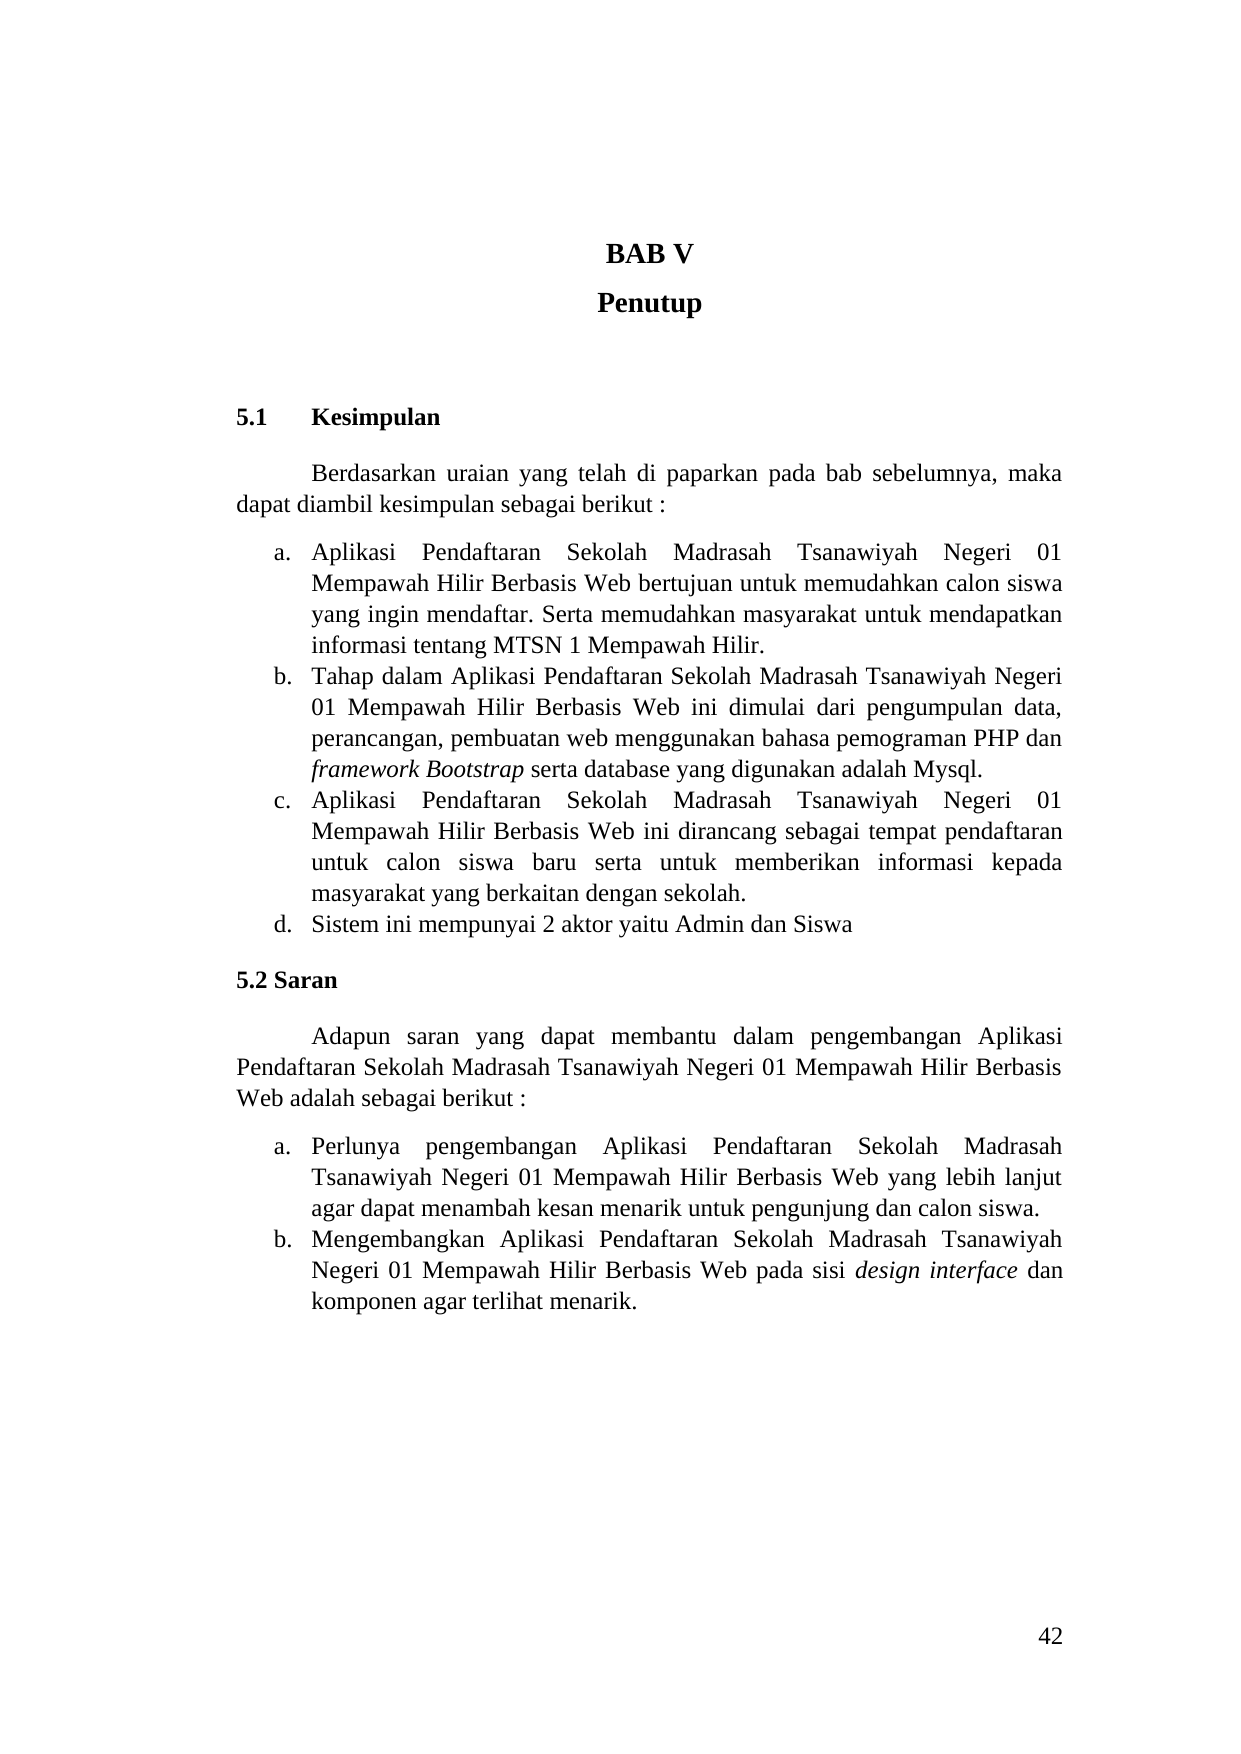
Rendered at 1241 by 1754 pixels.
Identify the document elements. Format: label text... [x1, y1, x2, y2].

list Mengembangkan Aplikasi Pendaftaran Sekolah Madrasah Tsanawiyah Negeri 01 Mempawah Hilir Berbasis Web pada sisi design interface dan komponen agar terlihat menarik. [274, 1224, 1063, 1315]
text Penutup [236, 285, 1063, 318]
list Sistem ini mempunyai 2 aktor yaitu Admin dan Siswa [274, 909, 1063, 938]
list Tahap dalam Aplikasi Pendaftaran Sekolah Madrasah Tsanawiyah Negeri 01 Mempawah Hilir Berbasis Web ini dimulai dari pengumpulan data, perancangan, pembuatan web menggunakan bahasa pemograman PHP dan framework Bootstrap serta database yang digunakan adalah Mysql. [274, 661, 1063, 783]
list Aplikasi Pendaftaran Sekolah Madrasah Tsanawiyah Negeri 01 Mempawah Hilir Berbasis Web bertujuan untuk memudahkan calon siswa yang ingin mendaftar. Serta memudahkan masyarakat untuk mendapatkan informasi tentang MTSN 1 Mempawah Hilir. [274, 537, 1063, 659]
list Perlunya pengembangan Aplikasi Pendaftaran Sekolah Madrasah Tsanawiyah Negeri 01 Mempawah Hilir Berbasis Web yang lebih lanjut agar dapat menambah kesan menarik untuk pengunjung dan calon siswa. [274, 1131, 1063, 1222]
list Aplikasi Pendaftaran Sekolah Madrasah Tsanawiyah Negeri 01 Mempawah Hilir Berbasis Web ini dirancang sebagai tempat pendaftaran untuk calon siswa baru serta untuk memberikan informasi kepada masyarakat yang berkaitan dengan sekolah. [274, 785, 1063, 907]
subtitle 5.1 Kesimpulan [236, 402, 1063, 431]
text Berdasarkan uraian yang telah di paparkan pada bab sebelumnya, maka dapat diambil kesimpulan sebagai berikut : [236, 458, 1063, 518]
text Adapun saran yang dapat membantu dalam pengembangan Aplikasi Pendaftaran Sekolah Madrasah Tsanawiyah Negeri 01 Mempawah Hilir Berbasis Web adalah sebagai berikut : [236, 1021, 1063, 1112]
subtitle BAB V [236, 236, 1063, 270]
subtitle 5.2 Saran [236, 965, 1063, 994]
